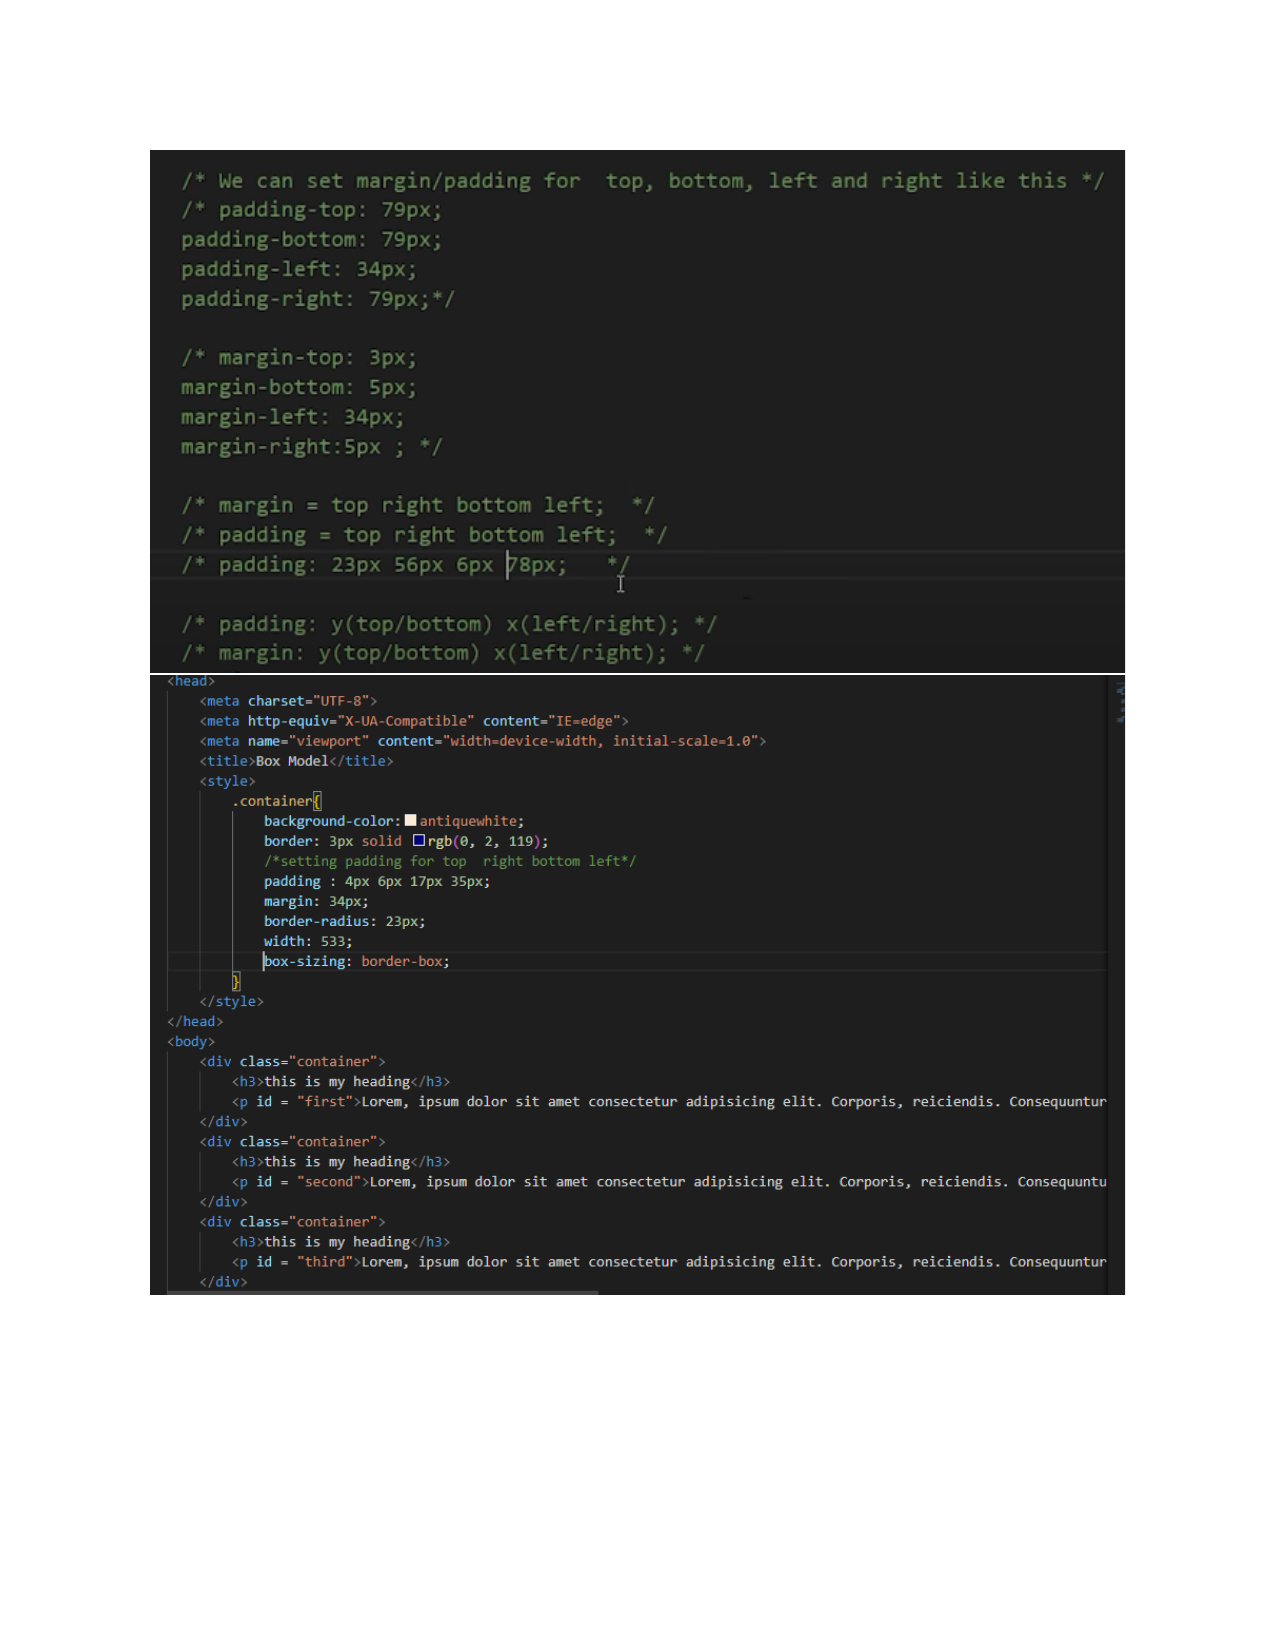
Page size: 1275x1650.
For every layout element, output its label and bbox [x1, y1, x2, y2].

picture [150, 675, 1125, 1295]
picture [150, 150, 1125, 673]
